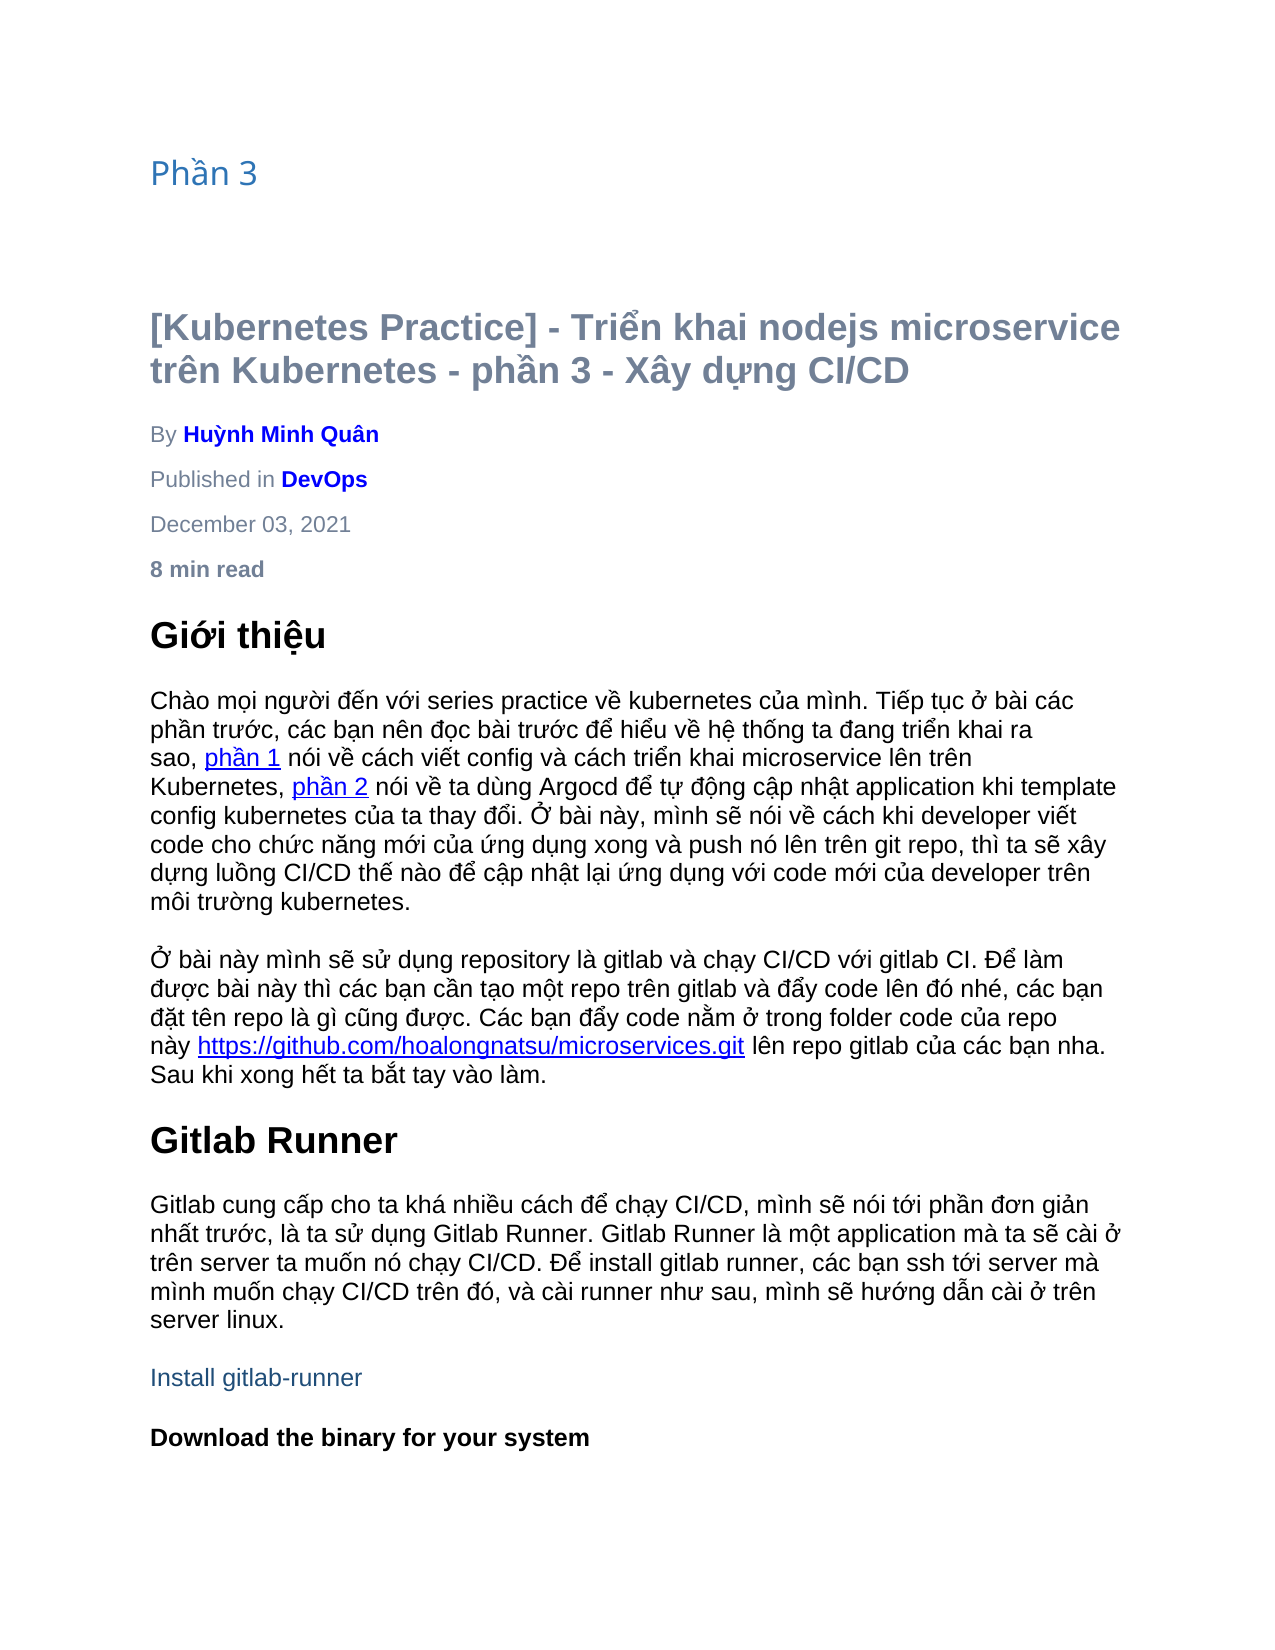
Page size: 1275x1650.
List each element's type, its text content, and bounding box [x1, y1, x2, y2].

subtitle Gitlab Runner [150, 1118, 1125, 1161]
text Gitlab cung cấp cho ta khá nhiều cách để chạy CI/CD, mình sẽ nói tới phần đơn giản nhất trước, là ta sử dụng Gitlab Runner. Gitlab Runner là một application mà ta sẽ cài ở trên server ta muốn nó chạy CI/CD. Để install gitlab runner, các bạn ssh tới server mà mình muốn chạy CI/CD trên đó, và cài runner như sau, mình sẽ hướng dẫn cài ở trên server linux. [150, 1190, 1125, 1334]
text Chào mọi người đến với series practice về kubernetes của mình. Tiếp tục ở bài các phần trước, các bạn nên đọc bài trước để hiểu về hệ thống ta đang triển khai ra sao, phần 1 nói về cách viết config và cách triển khai microservice lên trên Kubernetes, phần 2 nói về ta dùng Argocd để tự động cập nhật application khi template config kubernetes của ta thay đổi. Ở bài này, mình sẽ nói về cách khi developer viết code cho chức năng mới của ứng dụng xong và push nó lên trên git repo, thì ta sẽ xây dựng luồng CI/CD thế nào để cập nhật lại ứng dụng với code mới của developer trên môi trường kubernetes. [150, 686, 1125, 916]
subtitle Giới thiệu [150, 613, 1125, 657]
text Download the binary for your system [150, 1423, 1125, 1452]
text Published in DevOps [150, 466, 1125, 492]
text December 03, 2021 [150, 511, 1125, 537]
subtitle Install gitlab-runner [150, 1363, 1125, 1392]
text 8 min read [150, 556, 1125, 582]
text By Huỳnh Minh Quân [150, 421, 1125, 447]
text Ở bài này mình sẽ sử dụng repository là gitlab và chạy CI/CD với gitlab CI. Để làm được bài này thì các bạn cần tạo một repo trên gitlab và đẩy code lên đó nhé, các bạn đặt tên repo là gì cũng được. Các bạn đẩy code nằm ở trong folder code của repo này https://github.com/hoalongnatsu/microservices.git lên repo gitlab của các bạn nha. Sau khi xong hết ta bắt tay vào làm. [150, 945, 1125, 1089]
subtitle [Kubernetes Practice] - Triển khai nodejs microservice trên Kubernetes - phần 3 - Xây dựng CI/CD [150, 305, 1125, 391]
subtitle Phần 3 [150, 150, 1125, 195]
